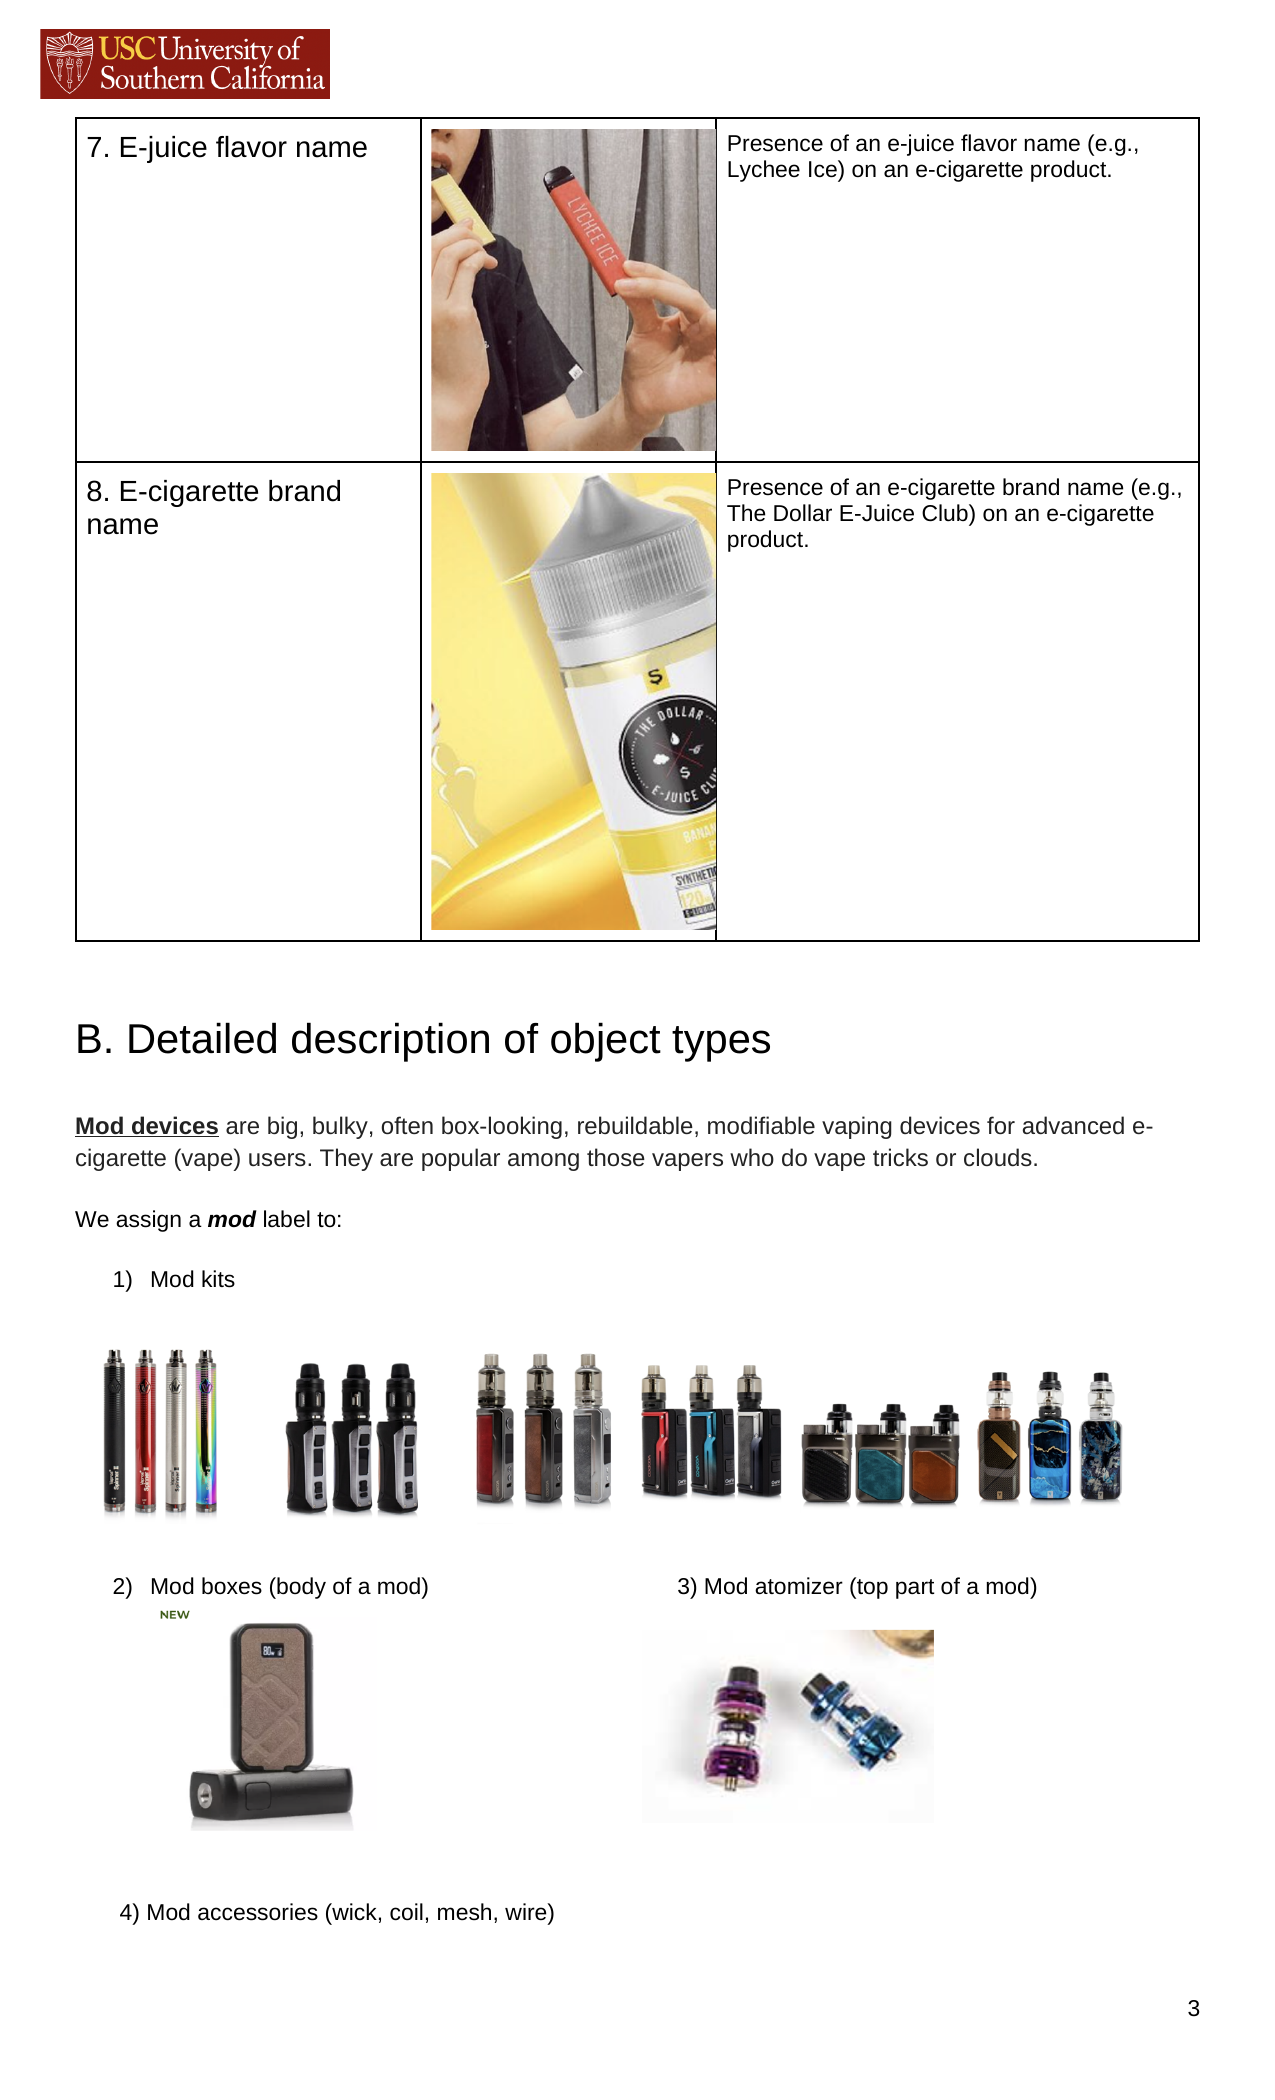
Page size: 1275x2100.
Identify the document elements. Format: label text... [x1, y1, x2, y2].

text Mod devices are big, bulky, often box-looking, rebuildable, modifiable vaping devices for advanced e-cigarette (vape) users. They are popular among those vapers who do vape tricks or clouds. [75, 1112, 1200, 1171]
text 4) Mod accessories (wick, coil, mesh, wire) [75, 1898, 1200, 1925]
table_cell 7. E-juice flavor name [77, 119, 420, 461]
picture [75, 1326, 1149, 1539]
subtitle B. Detailed description of object types [75, 1014, 1200, 1062]
list Mod boxes (body of a mod) 3) Mod atomizer (top part of a mod) [112, 1573, 1200, 1599]
list Mod kits [112, 1266, 1200, 1292]
table_cell [422, 463, 715, 940]
picture [431, 473, 717, 930]
picture [40, 29, 330, 99]
table_cell Presence of an e-juice flavor name (e.g., Lychee Ice) on an e-cigarette product. [717, 119, 1198, 461]
picture [638, 1628, 946, 1835]
text We assign a mod label to: [75, 1206, 1200, 1232]
table_cell [422, 119, 715, 461]
picture [431, 129, 717, 451]
table_cell 8. E-cigarette brand name [77, 463, 420, 940]
table_cell Presence of an e-cigarette brand name (e.g., The Dollar E-Juice Club) on an e-cigarette product. [717, 463, 1198, 940]
picture [150, 1602, 378, 1835]
